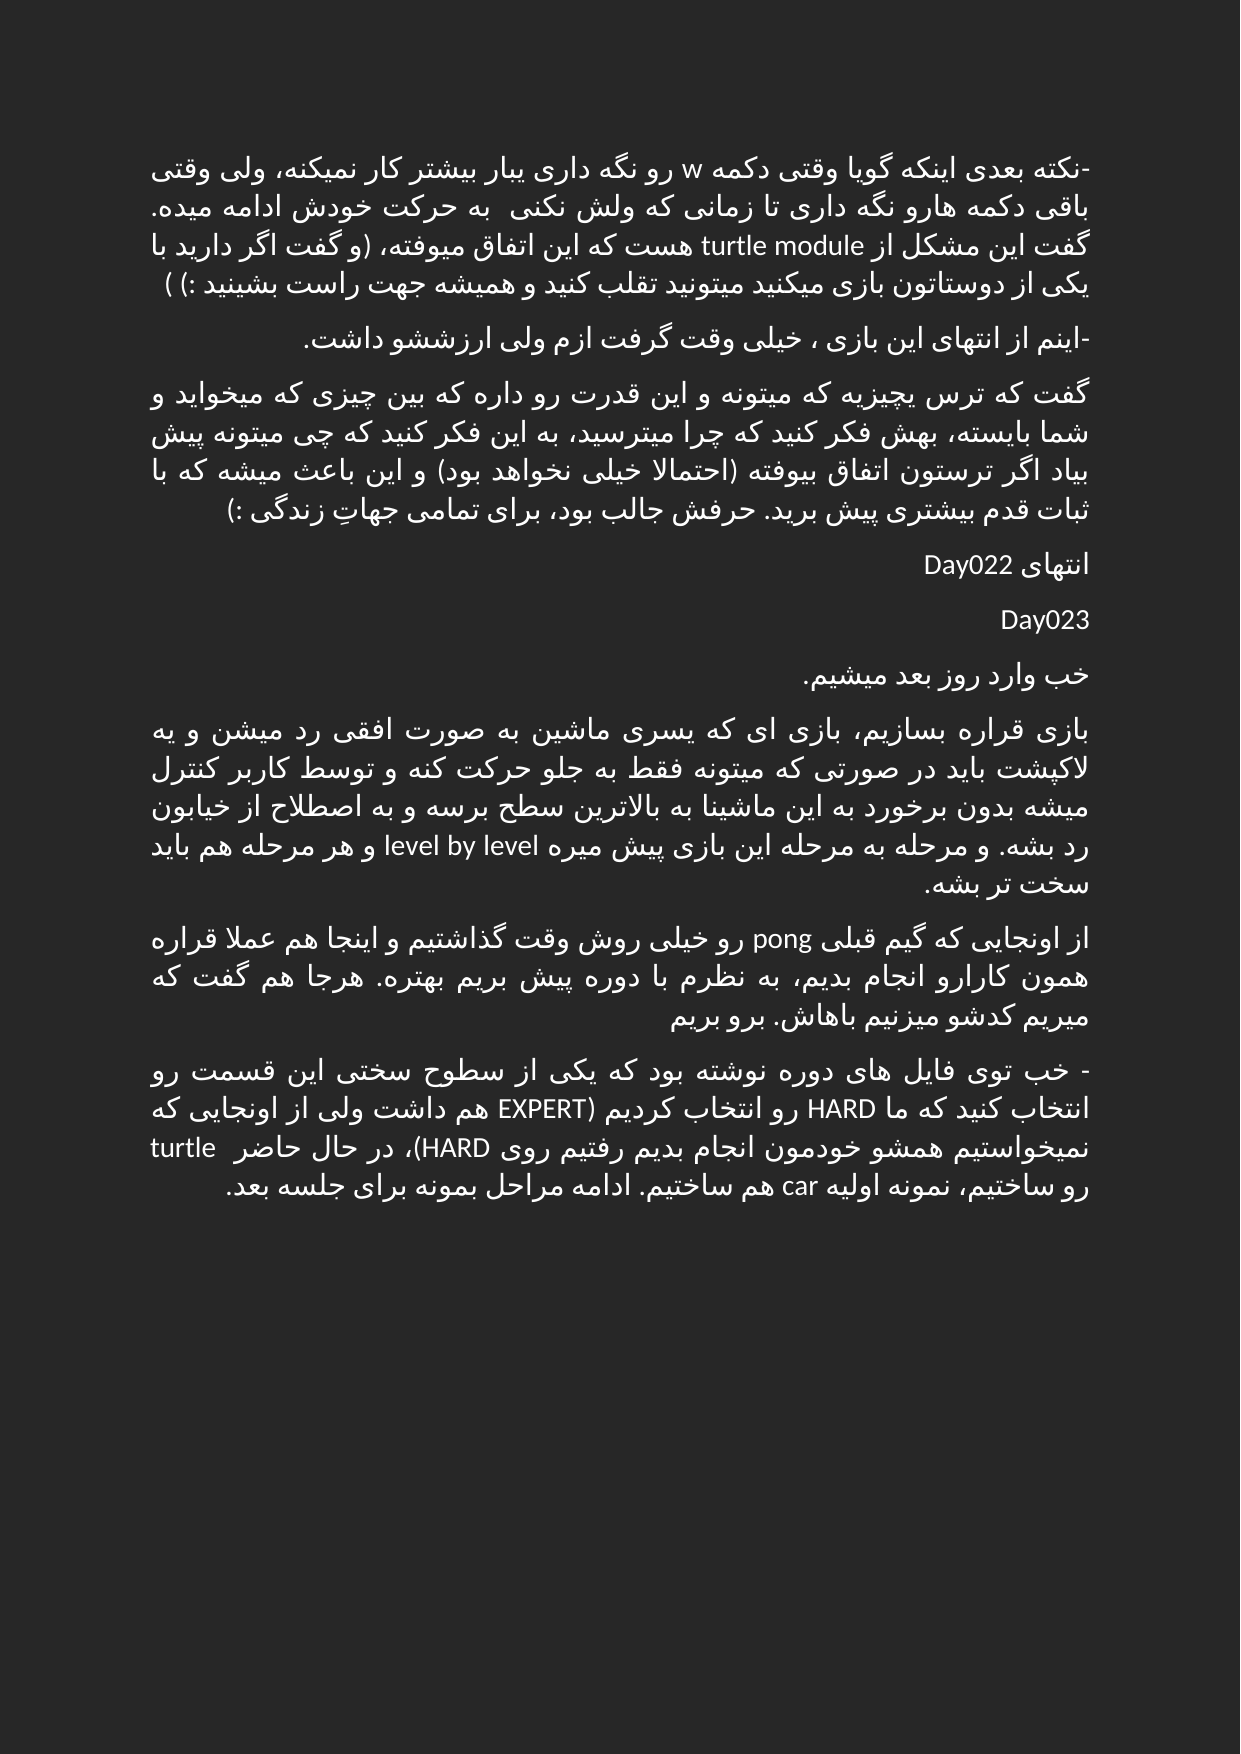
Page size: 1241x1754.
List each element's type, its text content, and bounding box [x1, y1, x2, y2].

text -اینم از انتهای این بازی ، خیلی وقت گرفت ازم ولی ارزششو داشت. [150, 320, 1090, 356]
text - خب توی فایل های دوره نوشته بود که یکی از سطوح سختی این قسمت رو انتخاب کنید که ما HARD رو انتخاب کردیم (EXPERT هم داشت ولی از اونجایی که نمیخواستیم همشو خودمون انجام بدیم رفتیم روی HARD)، در حال حاضر turtle رو ساختیم، نمونه اولیه car هم ساختیم. ادامه مراحل بمونه برای جلسه بعد. [150, 1052, 1090, 1203]
text Day023 [150, 601, 1090, 637]
text گفت که ترس یچیزیه که میتونه و این قدرت رو داره که بین چیزی که میخواید و شما بایسته، بهش فکر کنید که چرا میترسید، به این فکر کنید که چی میتونه پیش بیاد اگر ترستون اتفاق بیوفته (احتمالا خیلی نخواهد بود) و این باعث میشه که با ثبات قدم بیشتری پیش برید. حرفش جالب بود، برای تمامی جهاتِ زندگی :) [150, 376, 1090, 526]
text انتهای Day022 [150, 546, 1090, 582]
text بازی قراره بسازیم، بازی ای که یسری ماشین به صورت افقی رد میشن و یه لاکپشت باید در صورتی که میتونه فقط به جلو حرکت کنه و توسط کاربر کنترل میشه بدون برخورد به این ماشینا به بالاترین سطح برسه و به اصطلاح از خیابون رد بشه. و مرحله به مرحله این بازی پیش میره level by level و هر مرحله هم باید سخت تر بشه. [150, 711, 1090, 901]
text از اونجایی که گیم قبلی pong رو خیلی روش وقت گذاشتیم و اینجا هم عملا قراره همون کارارو انجام بدیم، به نظرم با دوره پیش بریم بهتره. هرجا هم گفت که میریم کدشو میزنیم باهاش. برو بریم [150, 920, 1090, 1033]
text خب وارد روز بعد میشیم. [150, 656, 1090, 692]
text -نکته بعدی اینکه گویا وقتی دکمه w رو نگه داری یبار بیشتر کار نمیکنه، ولی وقتی باقی دکمه هارو نگه داری تا زمانی که ولش نکنی به حرکت خودش ادامه میده. گفت این مشکل از turtle module هست که این اتفاق میوفته، (و گفت اگر دارید با یکی از دوستاتون بازی میکنید میتونید تقلب کنید و همیشه جهت راست بشینید :) ) [150, 150, 1090, 301]
